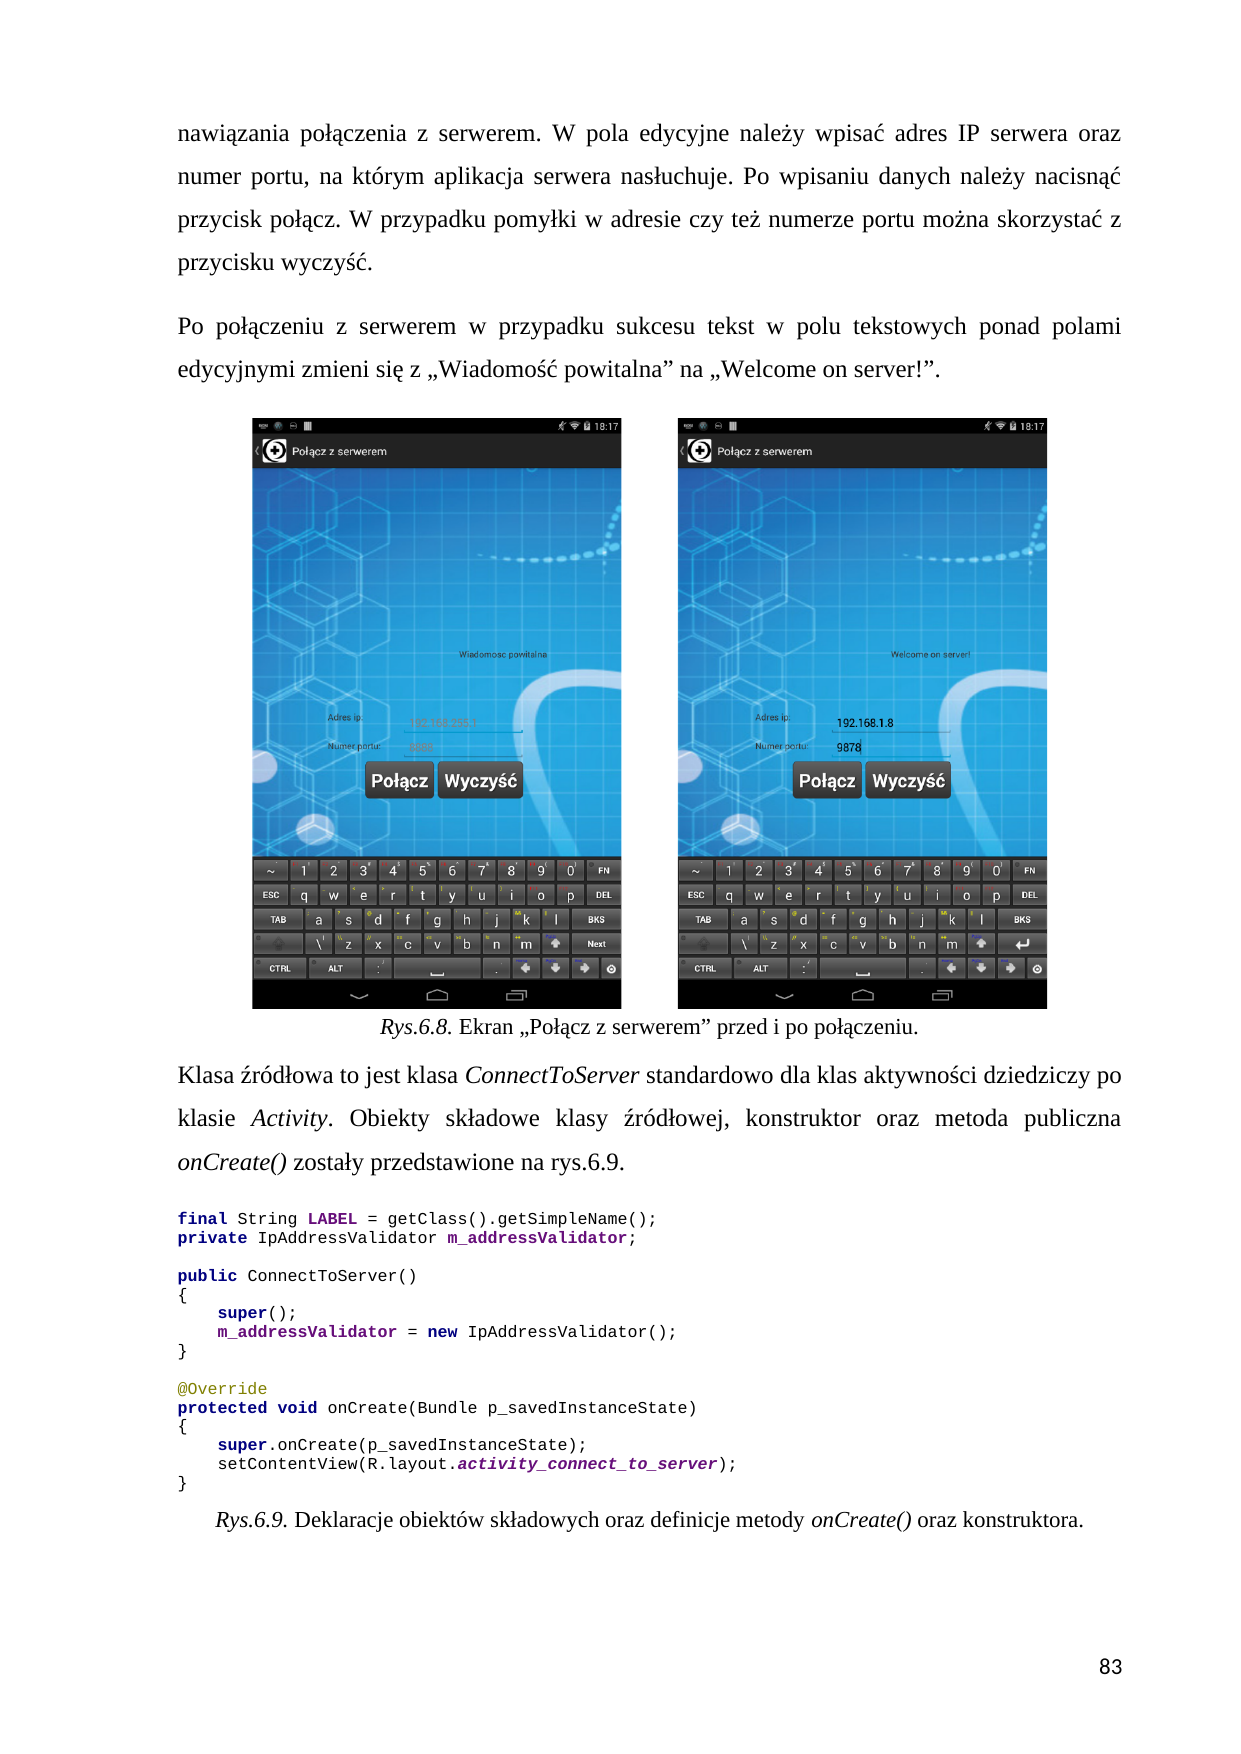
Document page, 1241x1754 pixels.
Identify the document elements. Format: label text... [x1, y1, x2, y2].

text Po połączeniu z serwerem w przypadku sukcesu tekst w polu tekstowych ponad polami edycyjnymi zmieni się z „Wiadomość powitalna” na „Welcome on server!”. [177, 311, 1122, 383]
picture [252, 418, 622, 1009]
text final String LABEL = getClass().getSimpleName(); private IpAddressValidator m_addressValidator; public ConnectToServer() { super(); m_addressValidator = new IpAddressValidator(); } @Override protected void onCreate(Bundle p_savedInstanceState) { super.onCreate(p_savedInstanceState); setContentView(R.layout.activity_connect_to_server); } [177, 1211, 1122, 1493]
text Rys.6.8. Ekran „Połącz z serwerem” przed i po połączeniu. [177, 1013, 1122, 1039]
text Rys.6.9. Deklaracje obiektów składowych oraz definicje metody onCreate() oraz konstruktora. [177, 1506, 1122, 1532]
text Klasa źródłowa to jest klasa ConnectToServer standardowo dla klas aktywności dziedziczy po klasie Activity. Obiekty składowe klasy źródłowej, konstruktor oraz metoda publiczna onCreate() zostały przedstawione na rys.6.9. [177, 1060, 1122, 1175]
picture [677, 418, 1048, 1009]
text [177, 118, 1122, 276]
